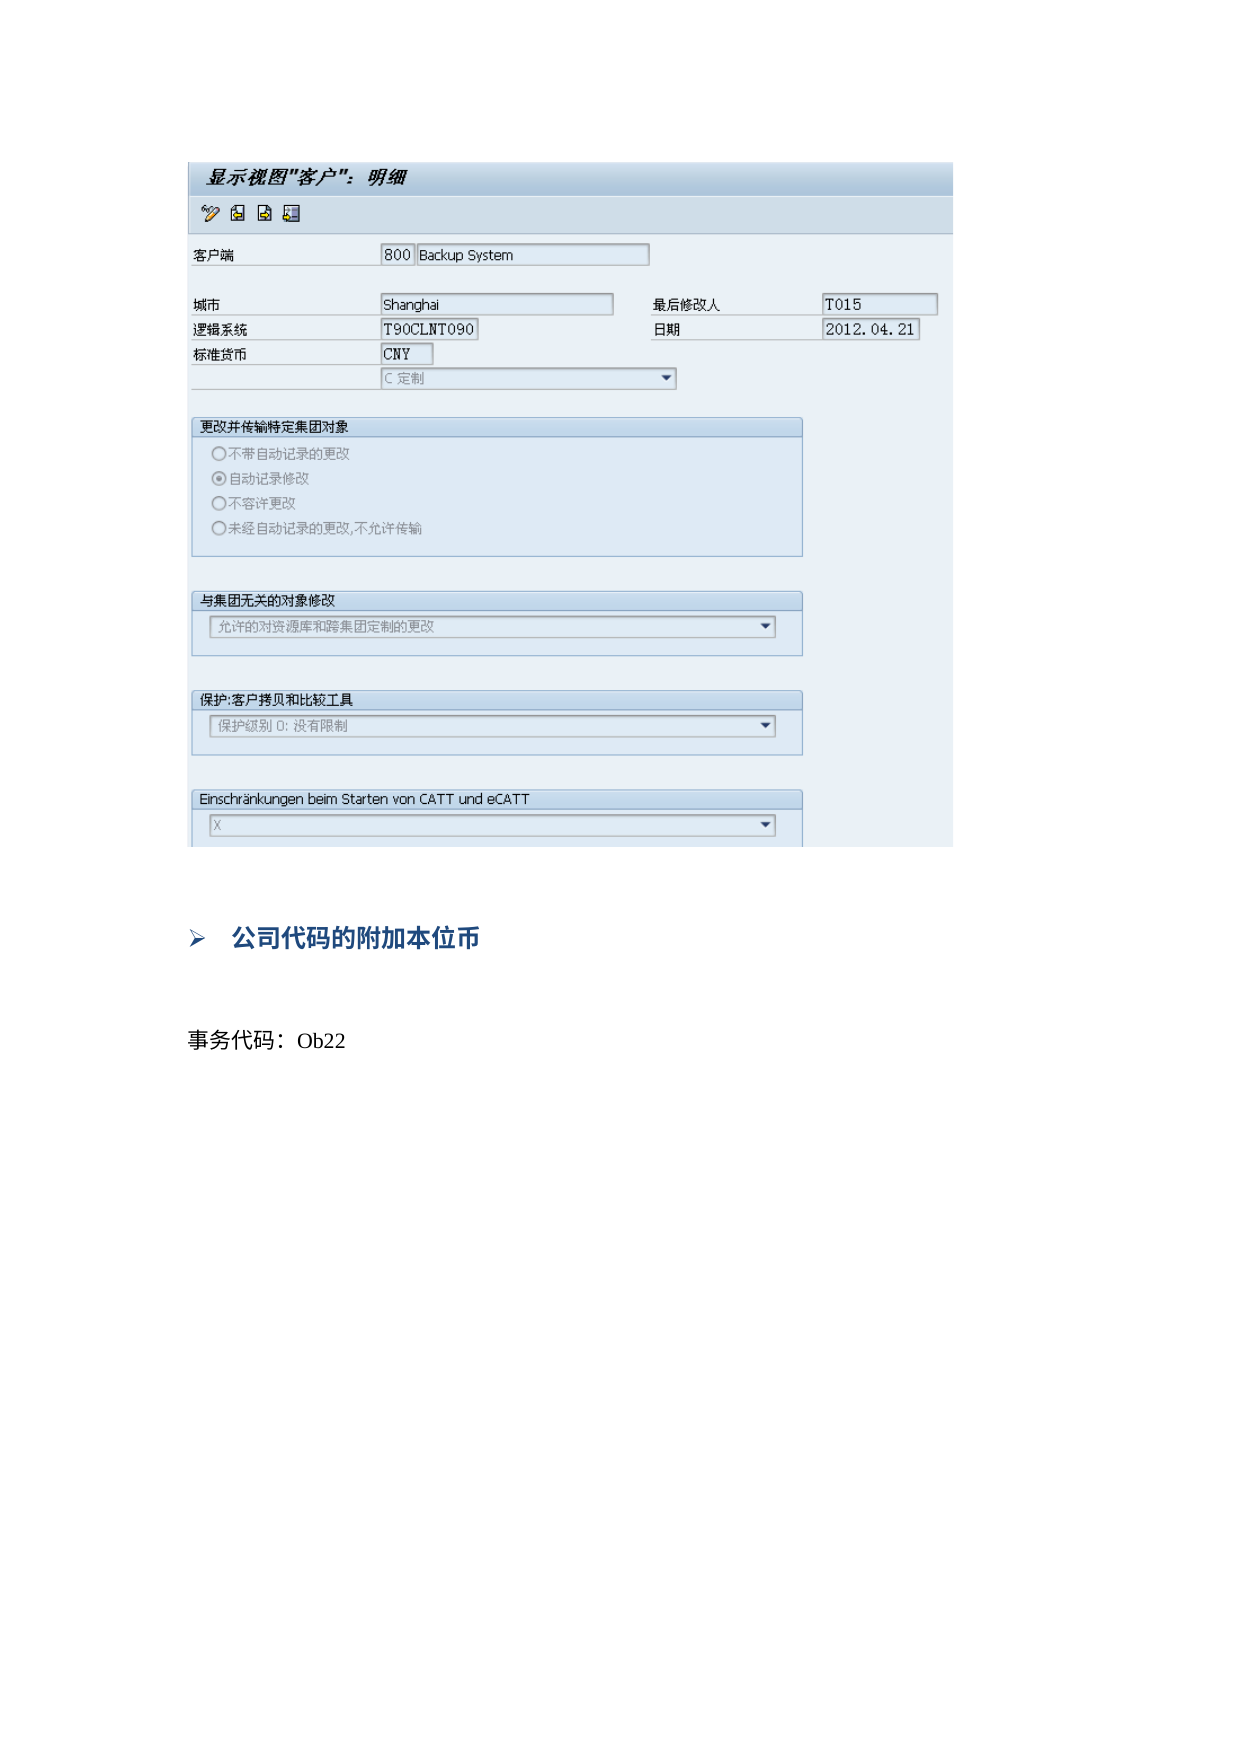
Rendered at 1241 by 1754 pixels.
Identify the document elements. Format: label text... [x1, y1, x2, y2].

picture [187, 162, 954, 847]
subtitle 公司代码的附加本位币 [187, 904, 1053, 969]
text 事务代码：Ob22 [187, 1023, 1053, 1055]
